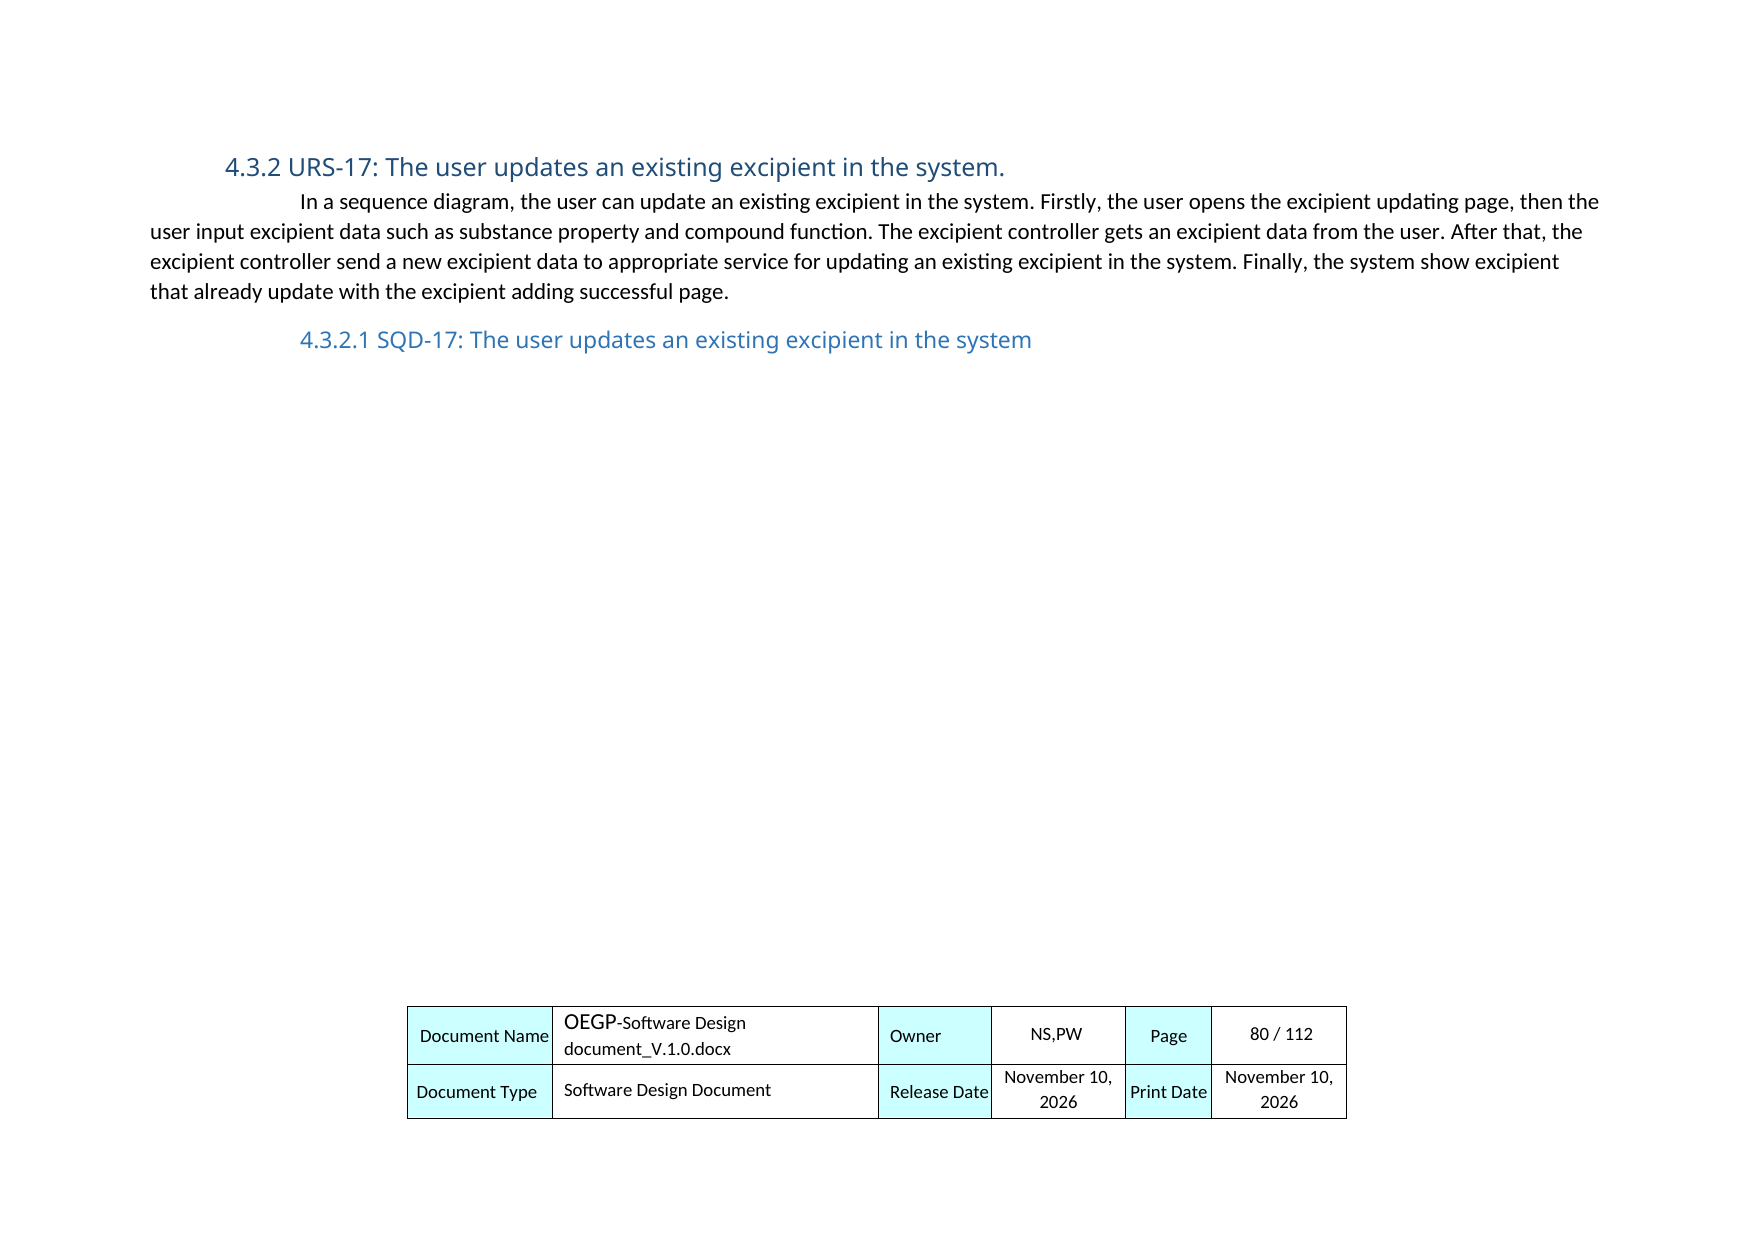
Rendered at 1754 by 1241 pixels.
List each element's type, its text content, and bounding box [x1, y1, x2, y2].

subtitle 4.3.2 URS-17: The user updates an existing excipient in the system. [150, 150, 1604, 184]
text In a sequence diagram, the user can update an existing excipient in the system. Firstly, the user opens the excipient updating page, then the user input excipient data such as substance property and compound function. The excipient controller gets an excipient data from the user. After that, the excipient controller send a new excipient data to appropriate service for updating an existing excipient in the system. Finally, the system show excipient that already update with the excipient adding successful page. [150, 187, 1604, 305]
subtitle 4.3.2.1 SQD-17: The user updates an existing excipient in the system [150, 324, 1604, 356]
